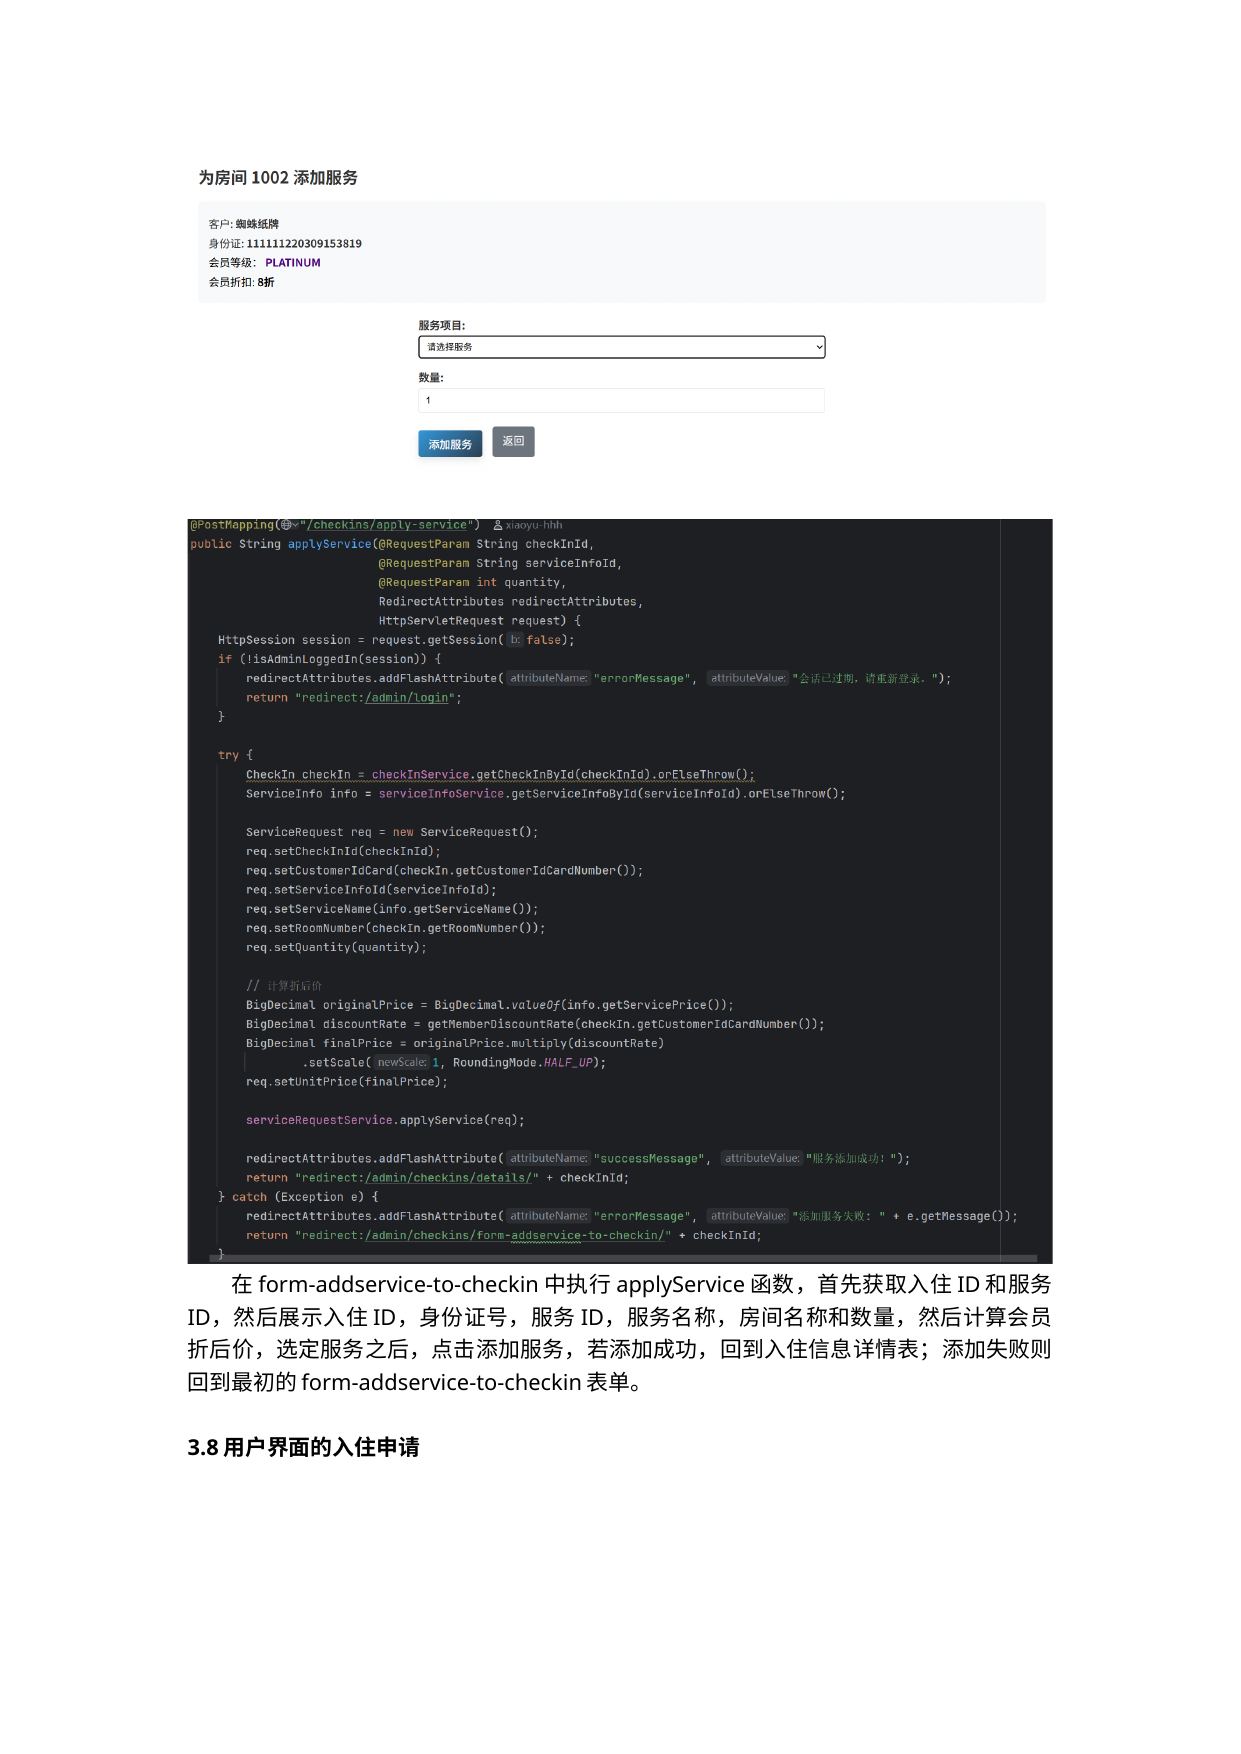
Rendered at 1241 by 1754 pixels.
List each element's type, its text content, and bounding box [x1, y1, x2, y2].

text 在form-addservice-to-checkin中执行applyService函数，首先获取入住ID和服务ID，然后展示入住ID，身份证号，服务ID，服务名称，房间名称和数量，然后计算会员折后价，选定服务之后，点击添加服务，若添加成功，回到入住信息详情表；添加失败则回到最初的form-addservice-to-checkin表单。 [187, 1267, 1053, 1397]
picture [187, 162, 1053, 505]
text 3.8用户界面的入住申请 [187, 1429, 1053, 1462]
picture [187, 519, 1053, 1264]
